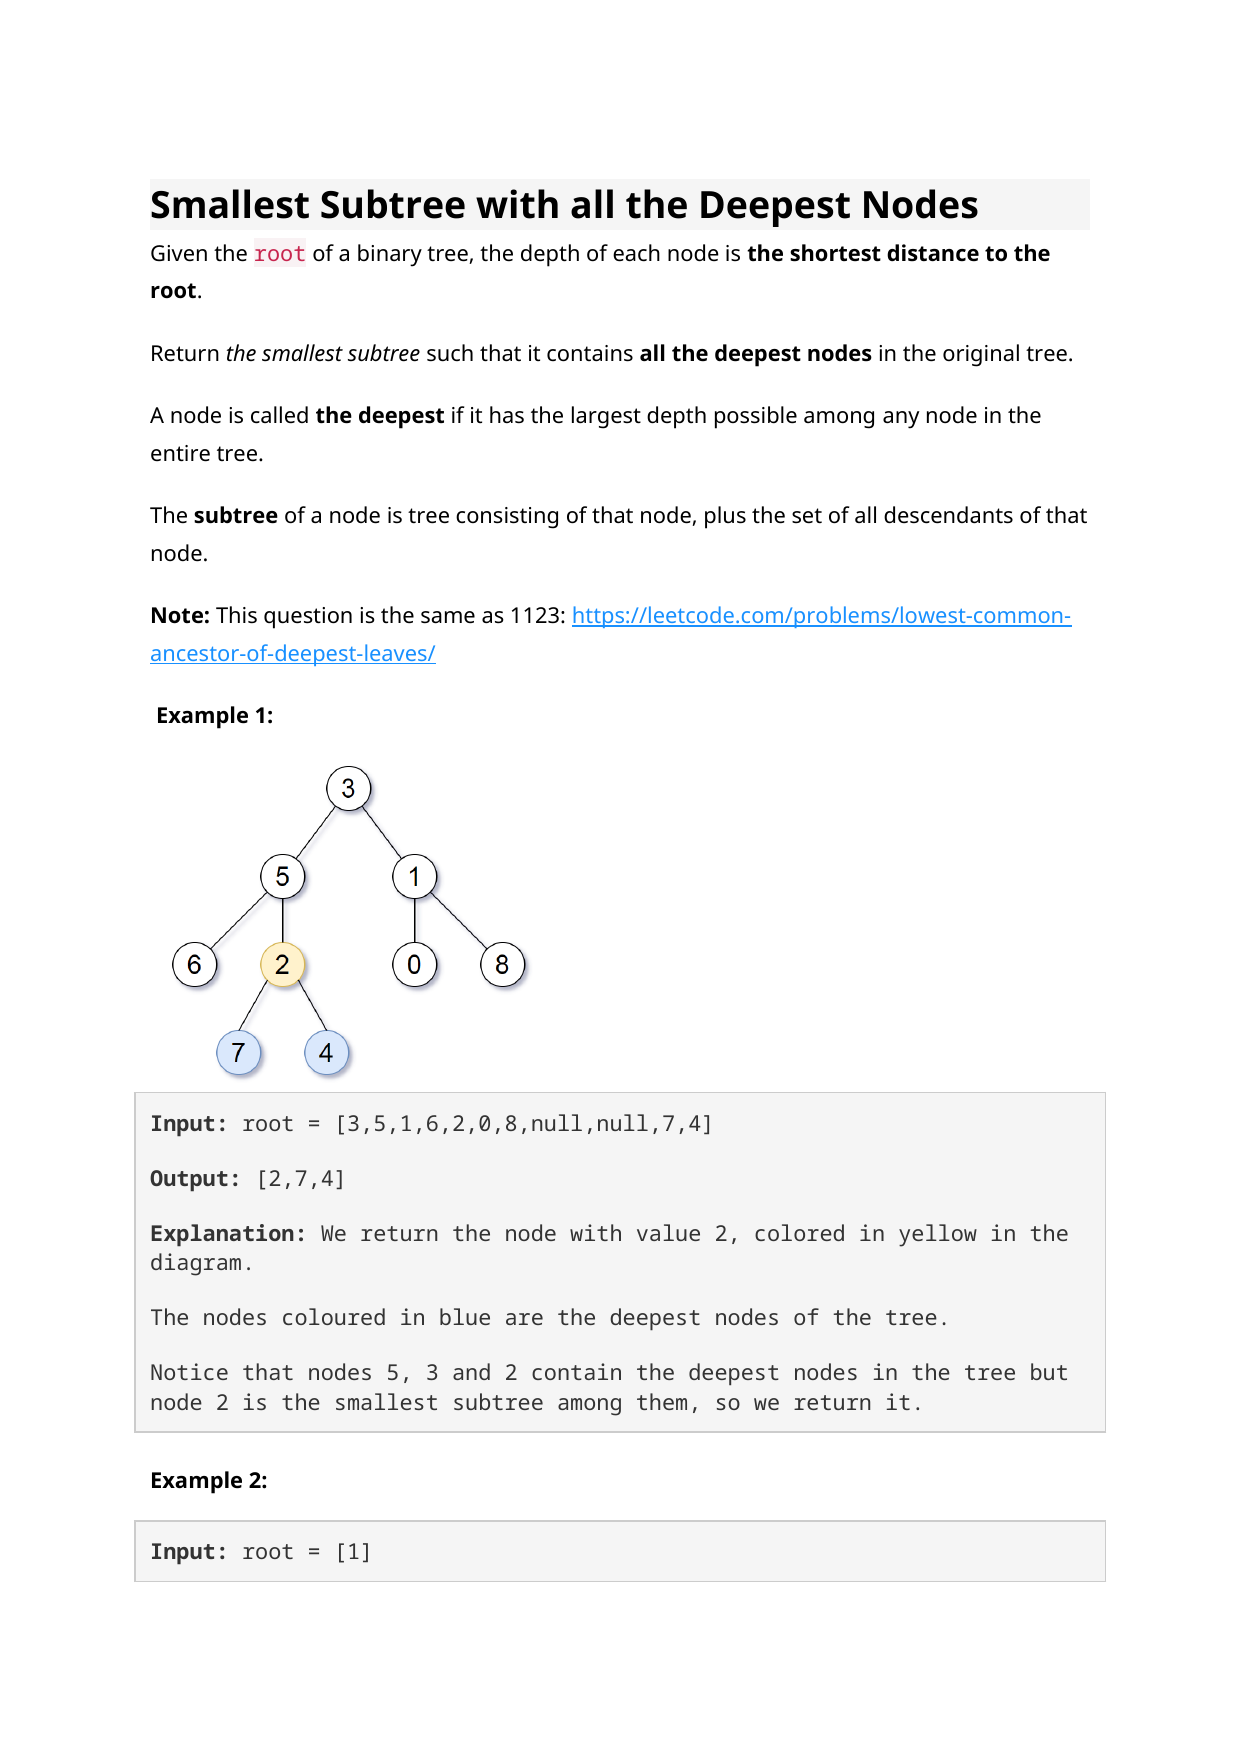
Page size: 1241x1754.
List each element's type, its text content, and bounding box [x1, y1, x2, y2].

text Smallest Subtree with all the Deepest Nodes [150, 179, 1090, 230]
text Input: root = [1] [136, 1522, 1105, 1581]
text Input: root = [3,5,1,6,2,0,8,null,null,7,4] [136, 1093, 1105, 1138]
text Example 1: [150, 692, 1090, 730]
text Notice that nodes 5, 3 and 2 contain the deepest nodes in the tree but node 2 is the smallest subtree among them, so we return it. [136, 1341, 1105, 1431]
text The subtree of a node is tree consisting of that node, plus the set of all descendants of that node. [150, 492, 1090, 567]
text Example 2: [150, 1458, 1090, 1495]
text A node is called the deepest if it has the largest depth possible among any node in the entire tree. [150, 392, 1090, 467]
text The nodes coloured in blue are the deepest nodes of the tree. [136, 1286, 1105, 1332]
text Return the smallest subtree such that it contains all the deepest nodes in the original tree. [150, 330, 1090, 367]
picture [150, 754, 547, 1092]
text Explanation: We return the node with value 2, colored in yellow in the diagram. [136, 1201, 1105, 1277]
text Output: [2,7,4] [136, 1147, 1105, 1192]
text Given the root of a binary tree, the depth of each node is the shortest distance to the root. [150, 230, 1090, 305]
text Note: This question is the same as 1123: https://leetcode.com/problems/lowest-common-ancestor-of-deepest-leaves/ [150, 592, 1090, 667]
